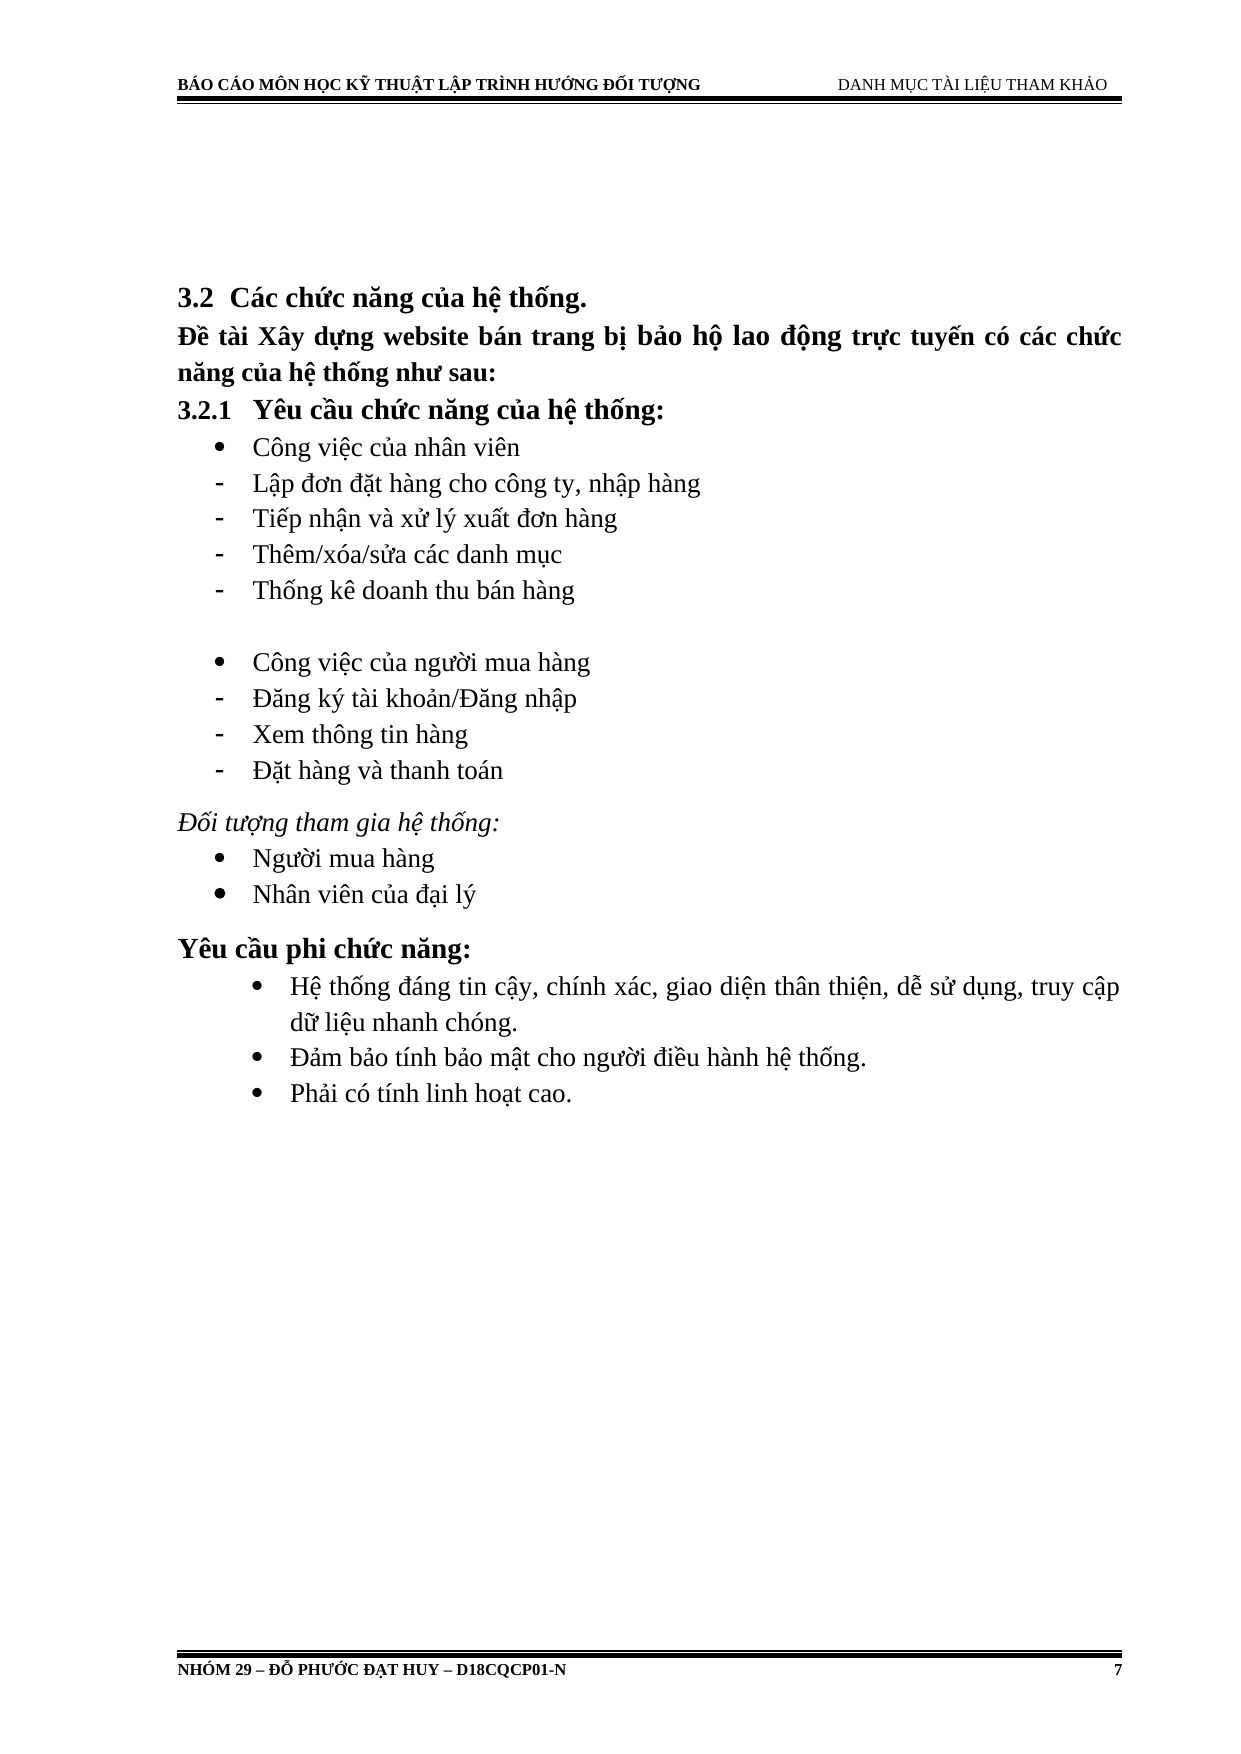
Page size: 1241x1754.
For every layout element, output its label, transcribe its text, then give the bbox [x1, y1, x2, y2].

list Thêm/xóa/sửa các danh mục [215, 538, 1122, 570]
list Các chức năng của hệ thống. [177, 280, 1122, 313]
list Người mua hàng [215, 842, 1122, 873]
list Xem thông tin hàng [215, 718, 1122, 749]
list Đảm bảo tính bảo mật cho người điều hành hệ thống. [252, 1041, 1122, 1073]
list Đăng ký tài khoản/Đăng nhập [215, 682, 1122, 713]
list Tiếp nhận và xử lý xuất đơn hàng [215, 503, 1122, 534]
list Lập đơn đặt hàng cho công ty, nhập hàng [215, 467, 1122, 498]
list Thống kê doanh thu bán hàng [215, 574, 1122, 606]
list Yêu cầu chức năng của hệ thống: [177, 392, 1122, 426]
text Yêu cầu phi chức năng: [177, 931, 1122, 965]
list Phải có tính linh hoạt cao. [252, 1077, 1122, 1108]
text Đề tài Xây dựng website bán trang bị bảo hộ lao động trực tuyến có các chức năng của hệ thống như sau: [177, 318, 1122, 388]
list Nhân viên của đại lý [215, 878, 1122, 910]
text Đối tượng tham gia hệ thống: [177, 807, 1122, 838]
list Hệ thống đáng tin cậy, chính xác, giao diện thân thiện, dễ sử dụng, truy cập dữ liệu nhanh chóng. [252, 970, 1122, 1037]
list Đặt hàng và thanh toán [215, 754, 1122, 785]
list Công việc của người mua hàng [215, 646, 1122, 677]
list Công việc của nhân viên [215, 431, 1122, 462]
